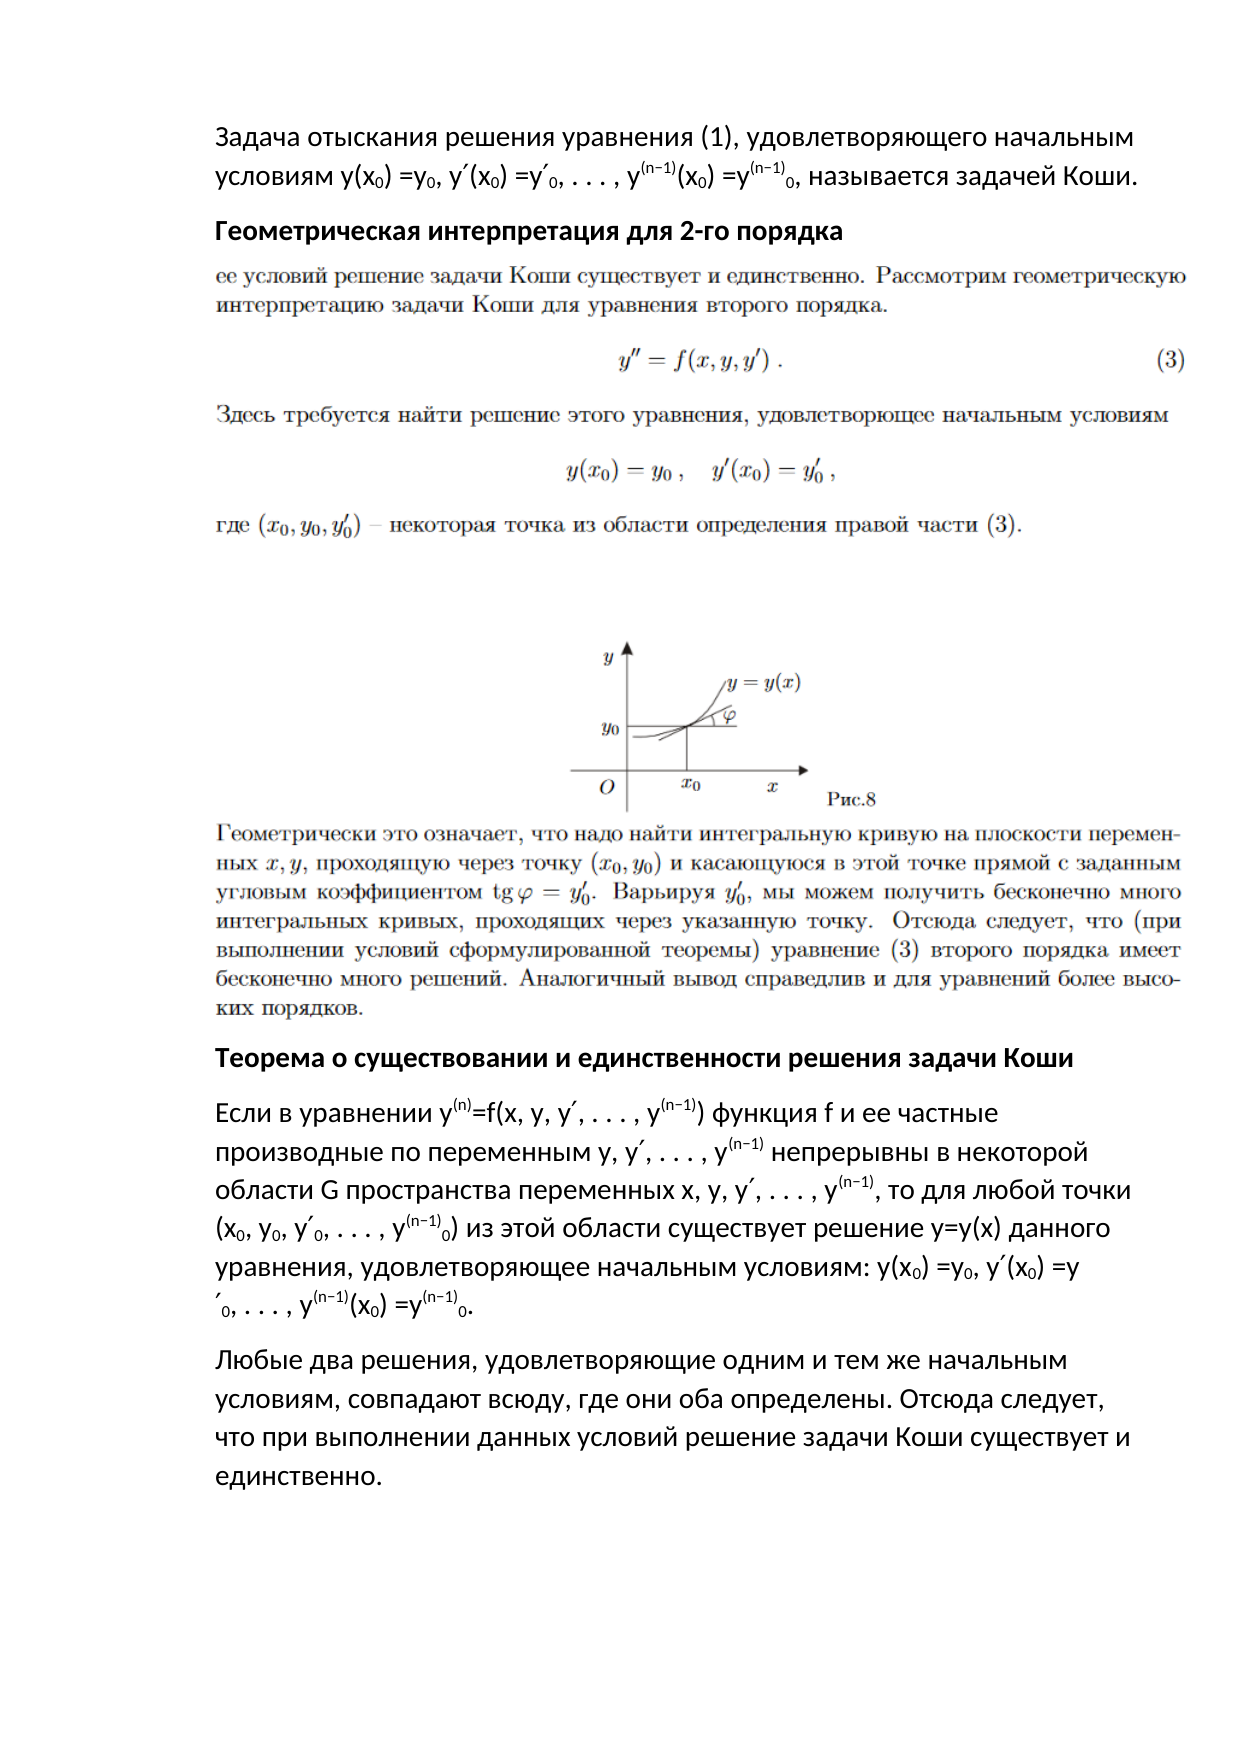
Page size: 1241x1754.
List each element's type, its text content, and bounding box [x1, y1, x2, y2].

text Теорема о существовании и единственности решения задачи Коши [215, 1039, 1152, 1075]
picture [214, 266, 1190, 543]
text Любые два решения, удовлетворяющие одним и тем же начальным условиям, совпадают всюду, где они оба определены. Отсюда следует, что при выполнении данных условий решение задачи Коши существует и единственно. [215, 1341, 1152, 1492]
text Если в уравнении y(n)=f(x, y, y′, . . . , y(n−1)) функция f и ее частные производные по переменным y, y′, . . . , y(n−1) непрерывны в некоторой области G пространства переменных x, y, y′, . . . , y(n−1), то для любой точки (x0, y0, y′0, . . . , y(n−1)0) из этой области существует решение y=y(x) данного уравнения, удовлетворяющее начальным условиям: y(x0) =y0, y′(x0) =y′0, . . . , y(n−1)(x0) =y(n−1)0. [215, 1094, 1152, 1322]
text Задача отыскания решения уравнения (1), удовлетворяющего начальным условиям y(x0) =y0, y′(x0) =y′0, . . . , y(n−1)(x0) =y(n−1)0, называется задачей Коши. [215, 118, 1152, 192]
text Геометрическая интерпретация для 2-го порядка [215, 212, 1152, 247]
picture [214, 561, 1190, 1021]
